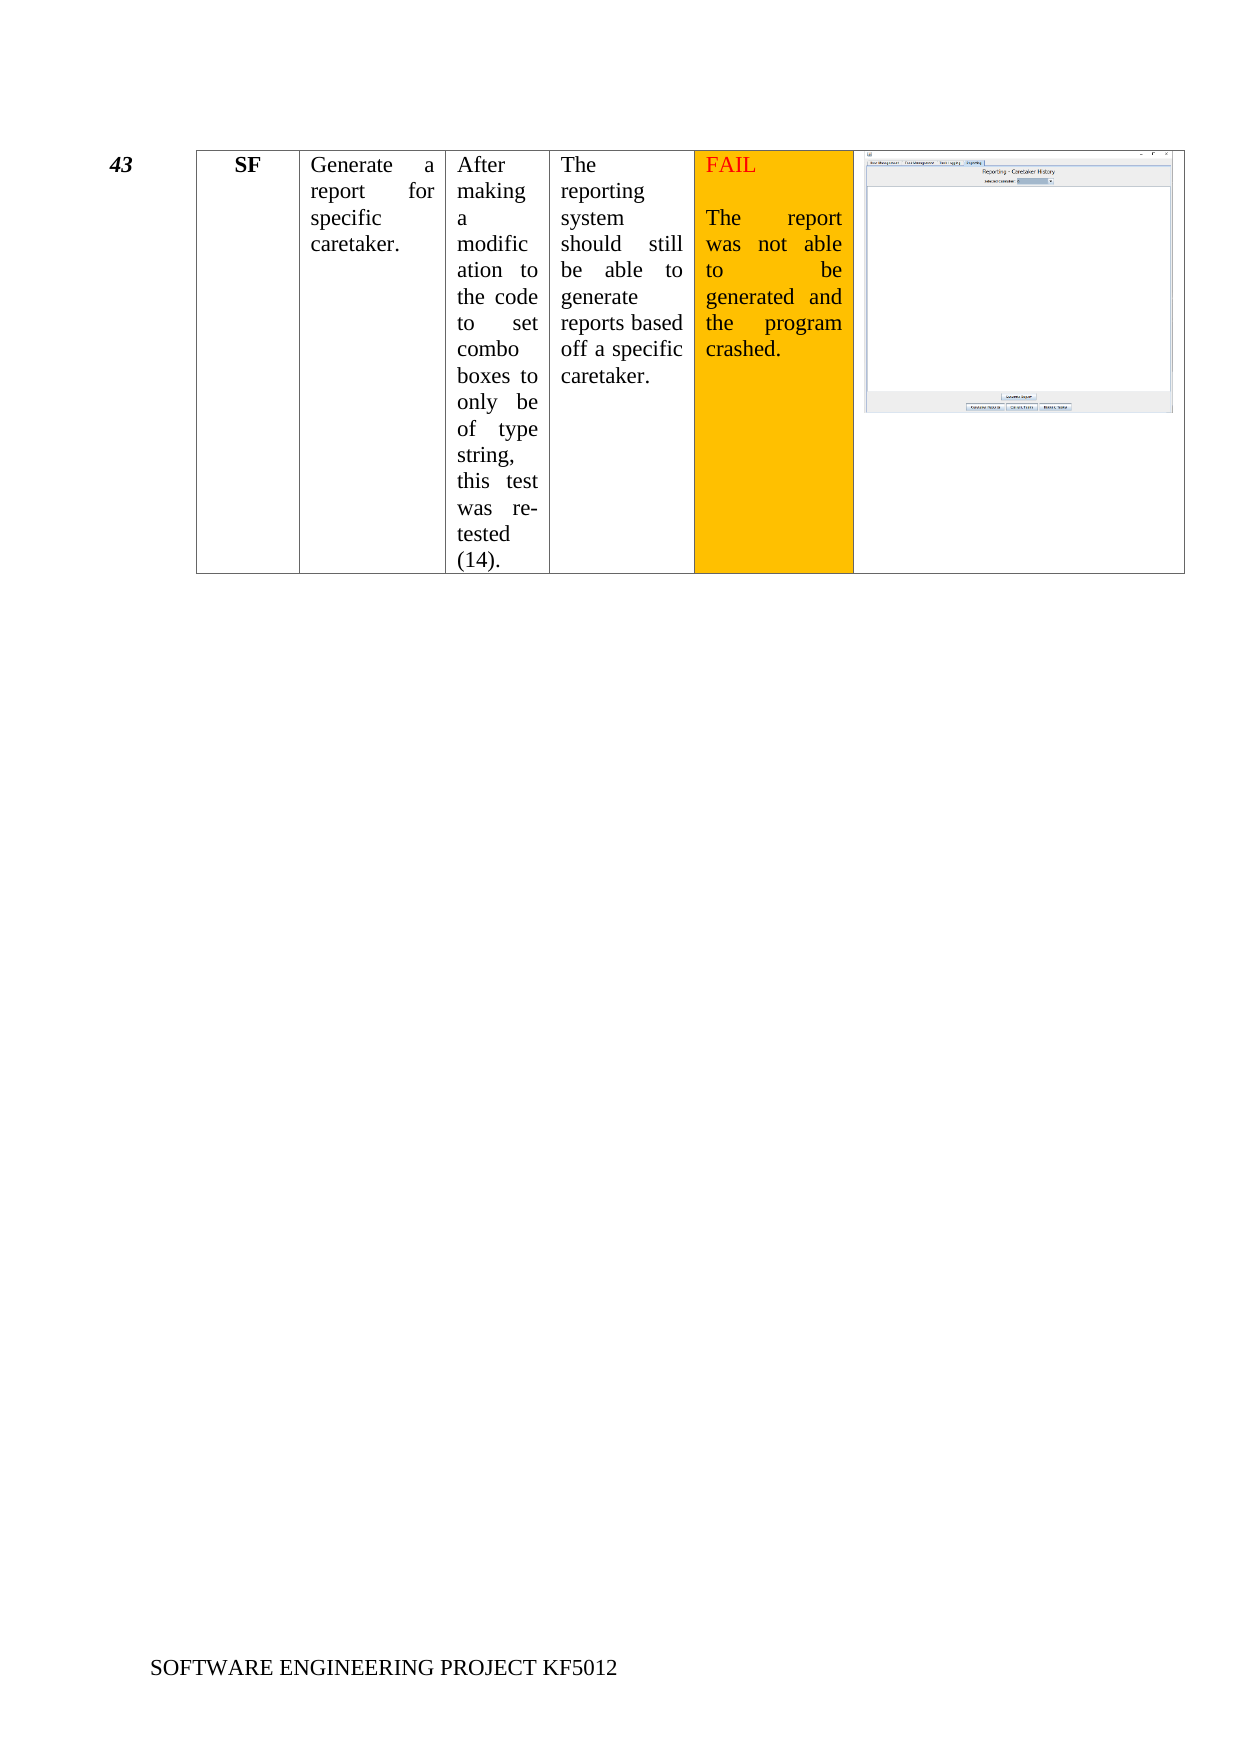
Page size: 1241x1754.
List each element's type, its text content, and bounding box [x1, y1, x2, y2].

table_cell FAIL The report was not able to be generated and the program crashed. [695, 151, 853, 573]
table_cell 43 [48, 150, 196, 573]
picture [864, 151, 1173, 413]
table_cell The reporting system should still be able to generate reports based off a specific caretaker. [550, 151, 694, 573]
table_cell [854, 151, 1184, 573]
table_cell Generate a report for specific caretaker. [300, 151, 445, 573]
table_cell After making a modification to the code to set combo boxes to only be of type string, this test was re-tested (14). [446, 151, 549, 573]
table_cell SF [197, 151, 299, 573]
